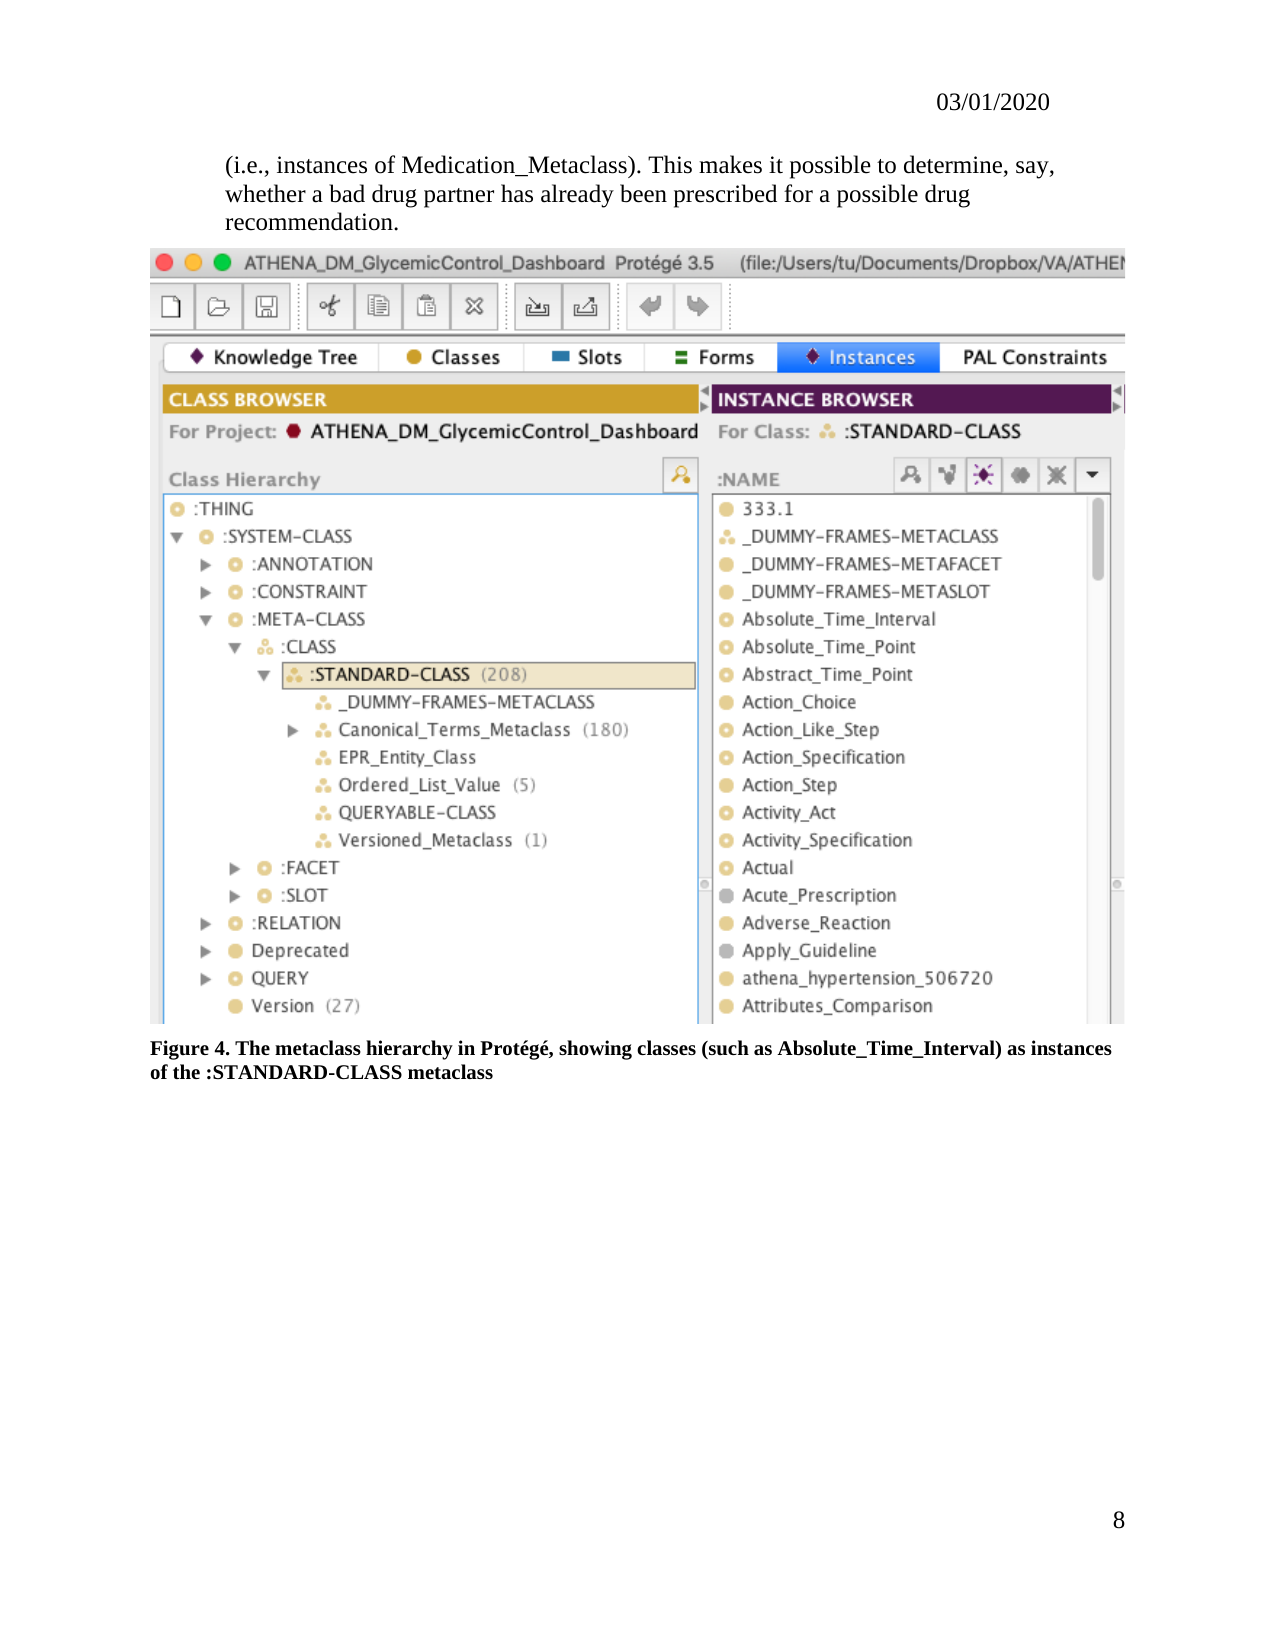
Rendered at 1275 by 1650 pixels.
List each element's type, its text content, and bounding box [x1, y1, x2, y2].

text Figure . The metaclass hierarchy in Protégé, showing classes (such as Absolute_Time_Interval) as instances of the :STANDARD-CLASS metaclass [150, 1036, 1125, 1084]
picture [150, 248, 1125, 1024]
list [187, 150, 1125, 236]
